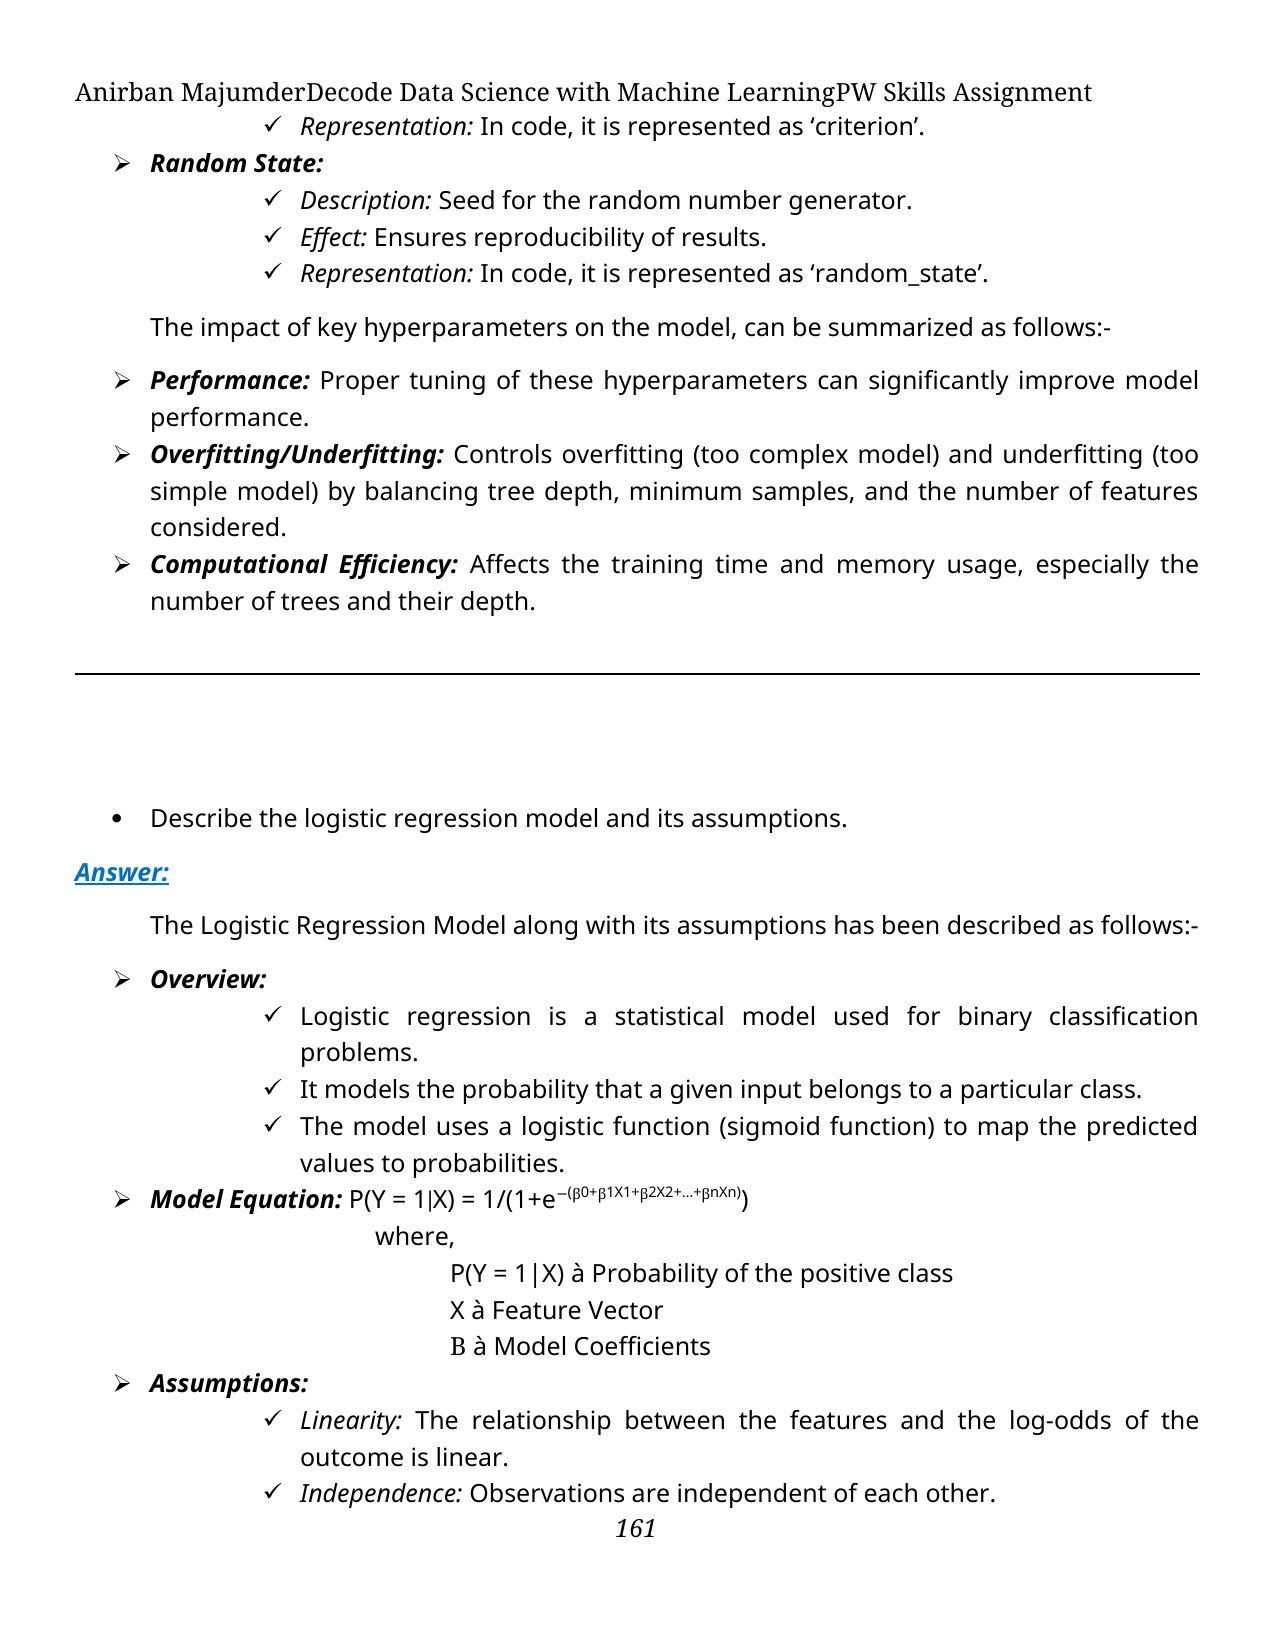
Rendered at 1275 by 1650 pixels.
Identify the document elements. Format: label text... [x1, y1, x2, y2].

list Linearity: The relationship between the features and the log-odds of the outcome is linear. [262, 1403, 1200, 1473]
list Β à Model Coefficients [375, 1329, 1200, 1363]
list Model Equation: P(Y = 1∣X) = 1/(1+e−(β0​+β1​X1​+β2​X2​+…+βn​Xn​)) [112, 1182, 1200, 1216]
list Performance: Proper tuning of these hyperparameters can significantly improve model performance. [112, 363, 1200, 434]
list X à Feature Vector [375, 1292, 1200, 1326]
list Describe the logistic regression model and its assumptions. [112, 801, 1200, 835]
list P(Y = 1|X) à Probability of the positive class [375, 1256, 1200, 1289]
list The model uses a logistic function (sigmoid function) to map the predicted values to probabilities. [262, 1108, 1200, 1179]
list Overview: [112, 961, 1200, 995]
list Random State: [112, 146, 1200, 180]
list Assumptions: [112, 1366, 1200, 1400]
text Answer: [75, 854, 1200, 888]
list Effect: Ensures reproducibility of results. [262, 219, 1200, 253]
list Computational Efficiency: Affects the training time and memory usage, especially the number of trees and their depth. [112, 547, 1200, 618]
list Independence: Observations are independent of each other. [262, 1476, 1200, 1510]
list Logistic regression is a statistical model used for binary classification problems. [262, 998, 1200, 1069]
list It models the probability that a given input belongs to a particular class. [262, 1072, 1200, 1106]
list Representation: In code, it is represented as ‘random_state’. [262, 256, 1200, 290]
list where, [375, 1219, 1200, 1253]
list Representation: In code, it is represented as ‘criterion’. [262, 109, 1200, 143]
list Overfitting/Underfitting: Controls overfitting (too complex model) and underfitting (too simple model) by balancing tree depth, minimum samples, and the number of features considered. [112, 437, 1200, 544]
list Description: Seed for the random number generator. [262, 183, 1200, 217]
text The impact of key hyperparameters on the model, can be summarized as follows:- [75, 309, 1200, 344]
text The Logistic Regression Model along with its assumptions has been described as follows:- [75, 908, 1200, 942]
